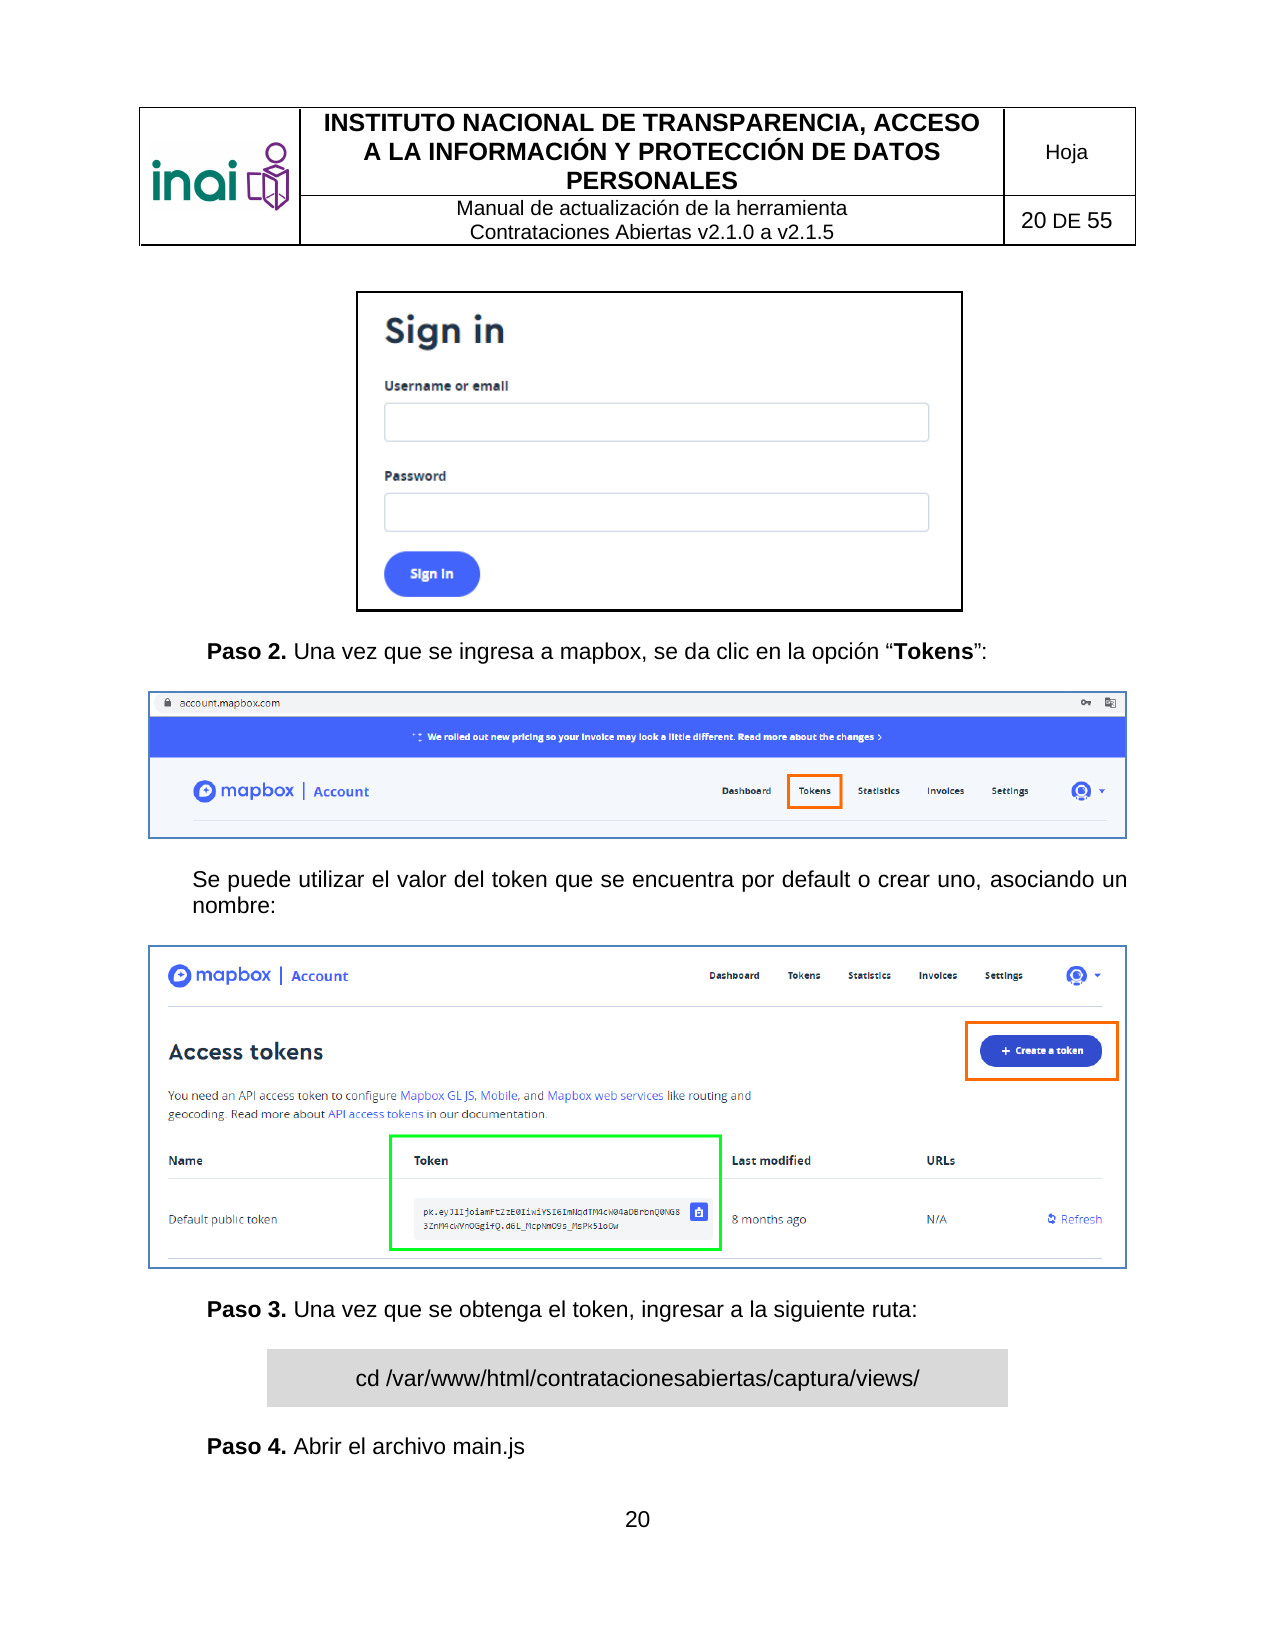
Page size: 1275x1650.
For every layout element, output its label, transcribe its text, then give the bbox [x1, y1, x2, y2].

text Paso 4. Abrir el archivo main.js [207, 1433, 1127, 1460]
table_header cd /var/www/html/contratacionesabiertas/captura/views/ [267, 1349, 1008, 1407]
picture [150, 693, 1125, 837]
picture [150, 947, 1125, 1267]
text Se puede utilizar el valor del token que se encuentra por default o crear uno, asociando un nombre: [192, 866, 1127, 918]
picture [150, 141, 294, 212]
text Paso 3. Una vez que se obtenga el token, ingresar a la siguiente ruta: [207, 1296, 1127, 1322]
picture [358, 293, 961, 609]
text Paso 2. Una vez que se ingresa a mapbox, se da clic en la opción “Tokens”: [207, 638, 1127, 664]
